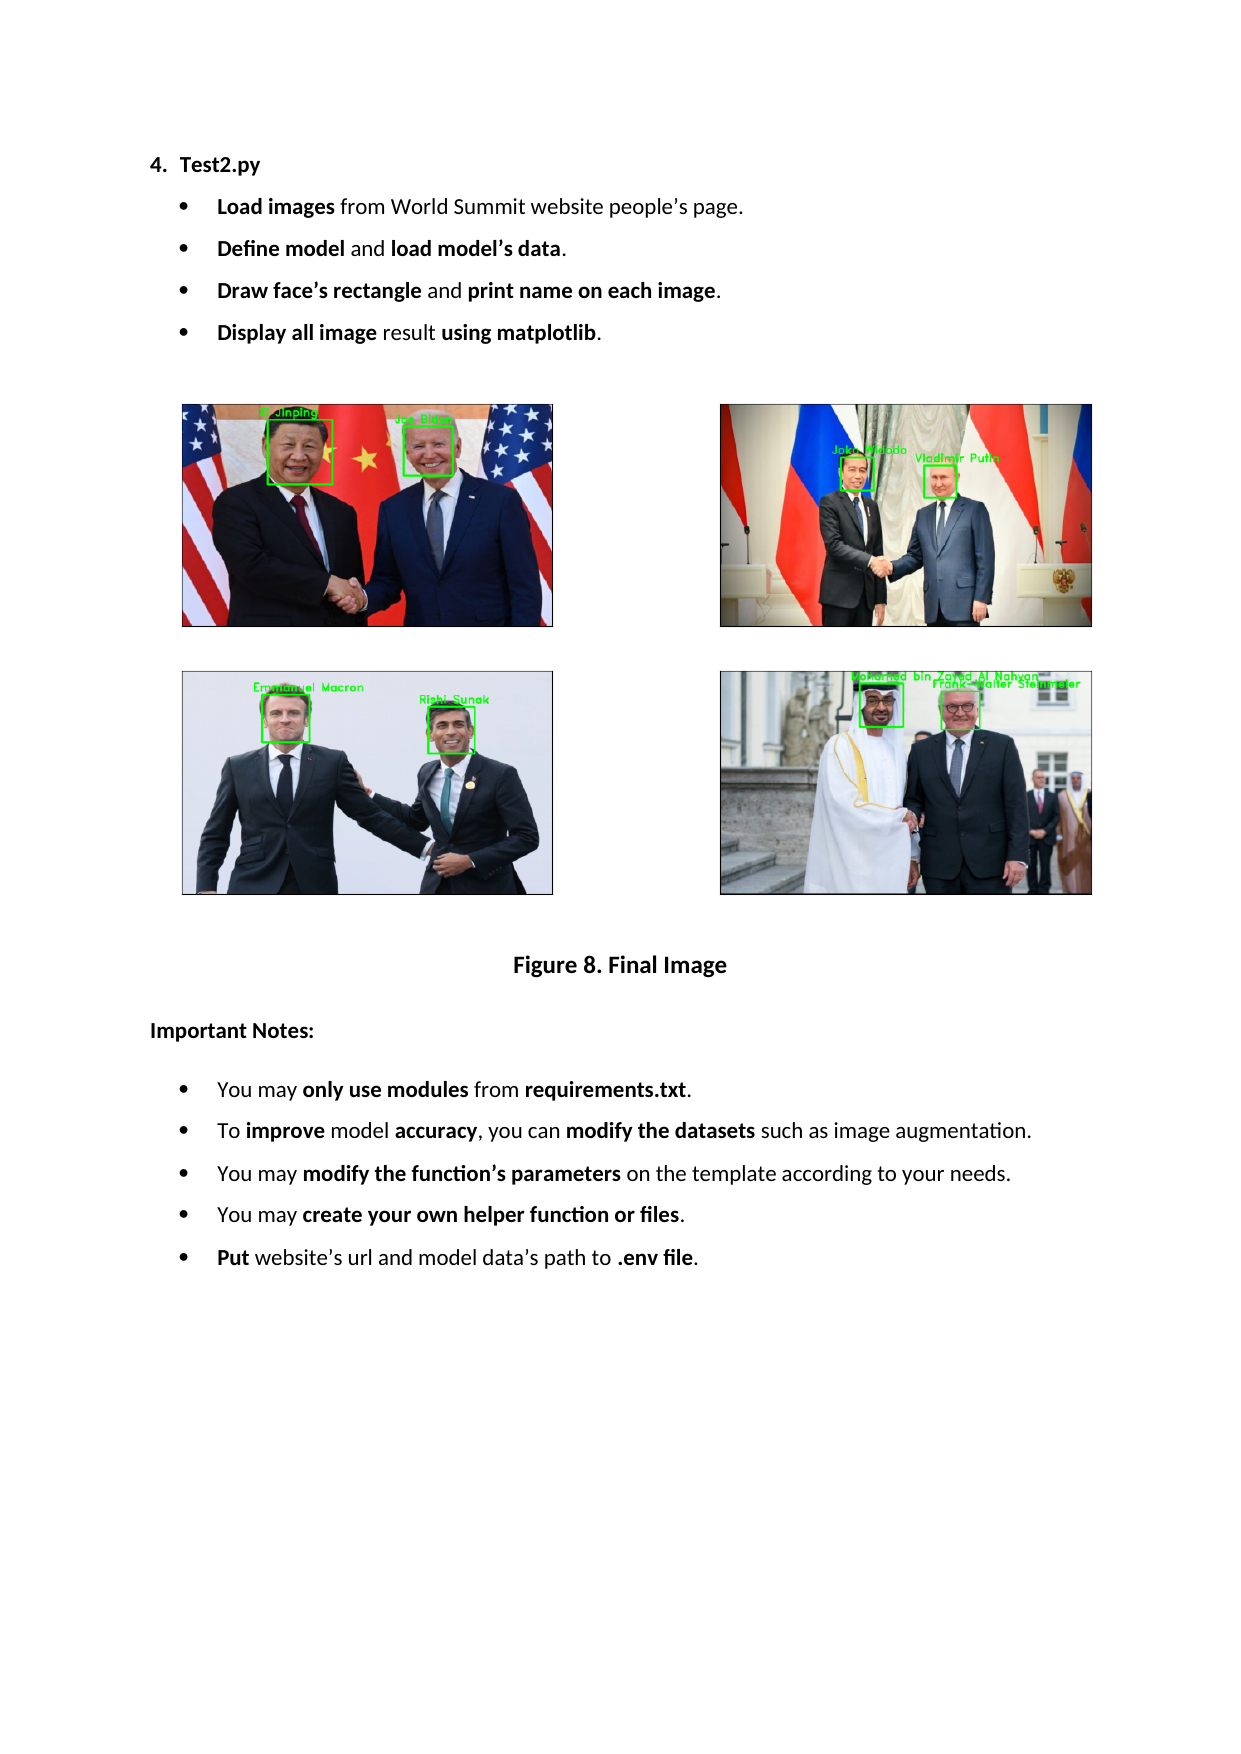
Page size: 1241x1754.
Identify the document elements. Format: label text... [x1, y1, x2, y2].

list Put website’s url and model data’s path to .env file. [179, 1243, 1090, 1271]
list You may create your own helper function or files. [179, 1201, 1090, 1229]
list Display all image result using matplotlib. [179, 318, 1090, 346]
list Define model and load model’s data. [179, 234, 1090, 262]
list Load images from World Summit website people’s page. [179, 192, 1090, 220]
list Draw face’s rectangle and print name on each image. [179, 276, 1090, 304]
list You may modify the function’s parameters on the template according to your needs. [179, 1159, 1090, 1187]
list You may only use modules from requirements.txt. [179, 1075, 1090, 1103]
list To improve model accuracy, you can modify the datasets such as image augmentation. [179, 1117, 1090, 1145]
text Figure 8. Final Image [150, 949, 1090, 980]
list Test2.py [150, 150, 1090, 178]
text Important Notes: [150, 1016, 1090, 1044]
picture [150, 376, 1125, 919]
